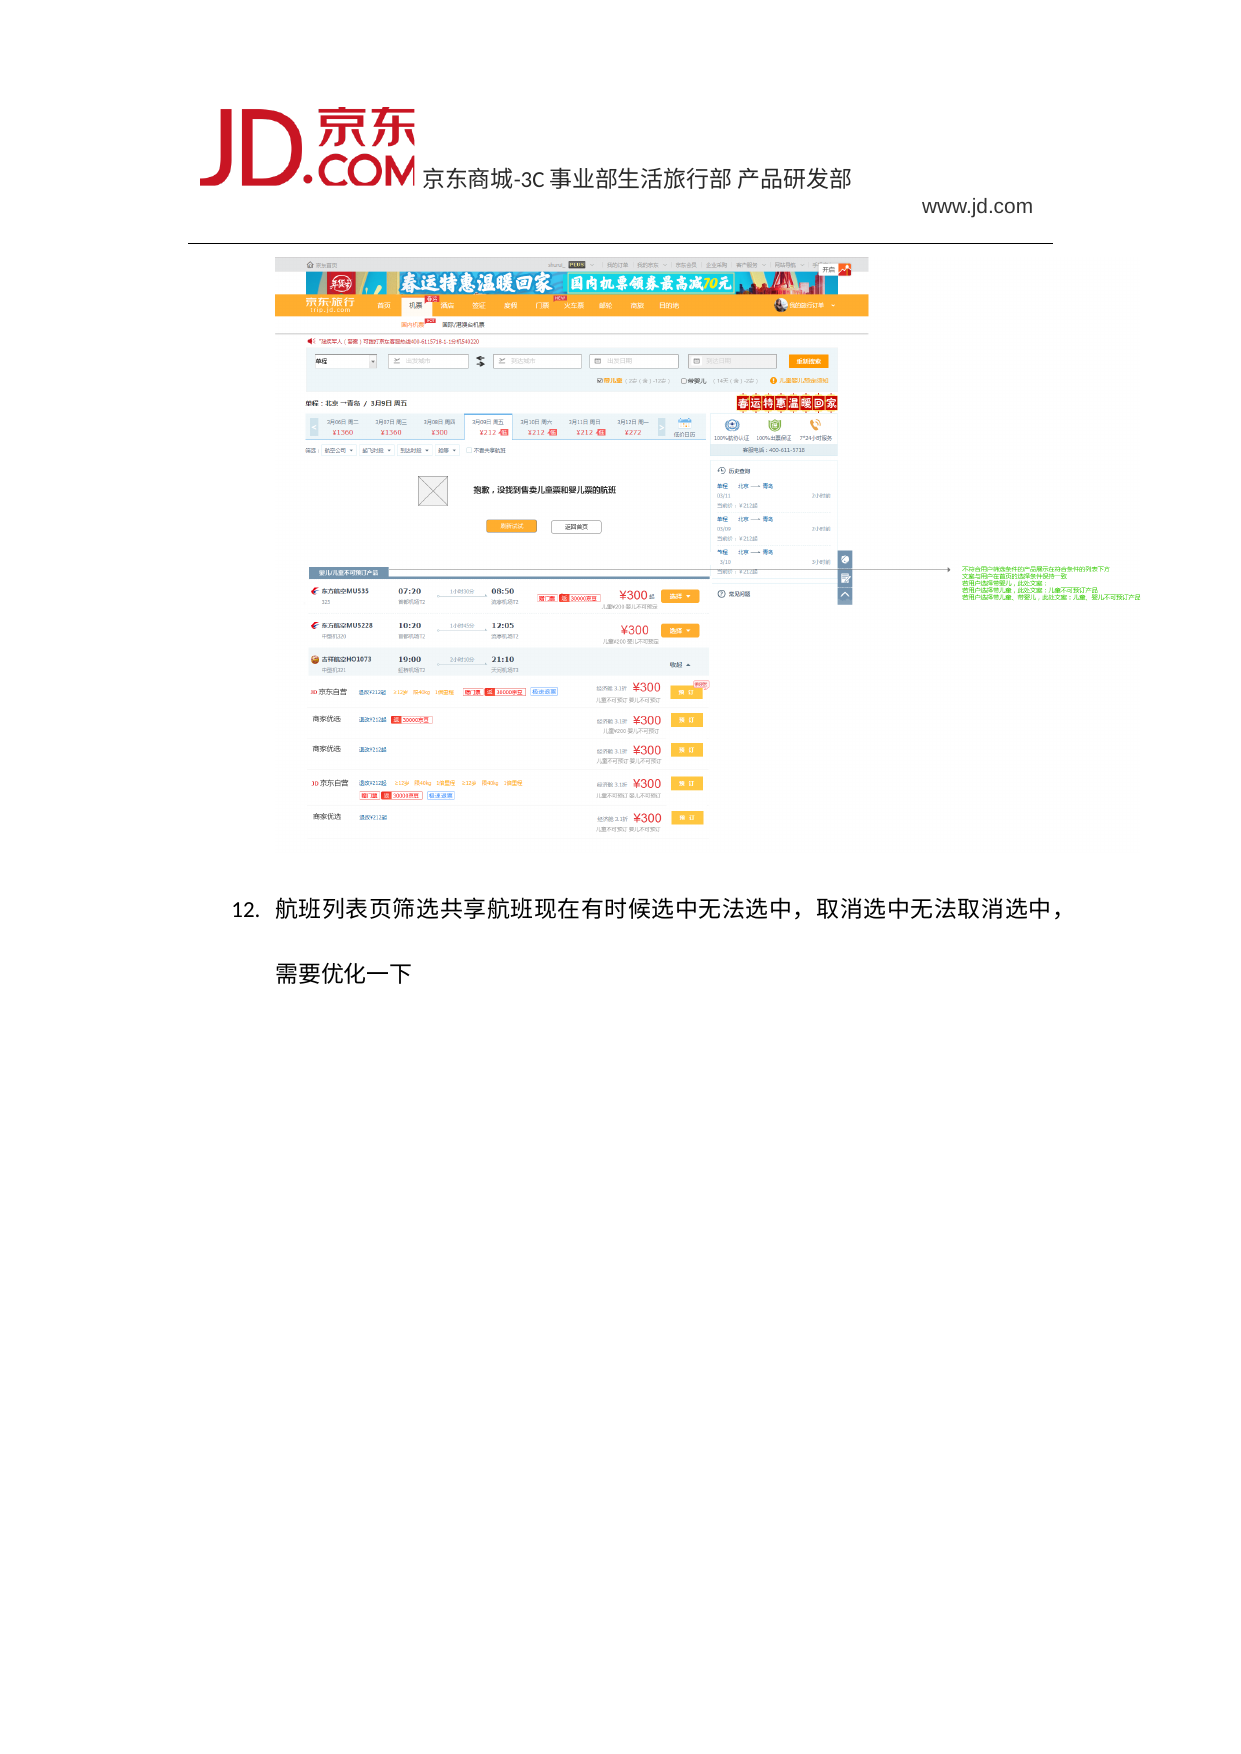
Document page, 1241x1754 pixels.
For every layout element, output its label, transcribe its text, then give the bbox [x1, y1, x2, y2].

picture [198, 107, 414, 185]
list 航班列表页筛选共享航班现在有时候选中无法选中，取消选中无法取消选中，需要优化一下 [231, 875, 1053, 1005]
picture [275, 257, 1141, 853]
